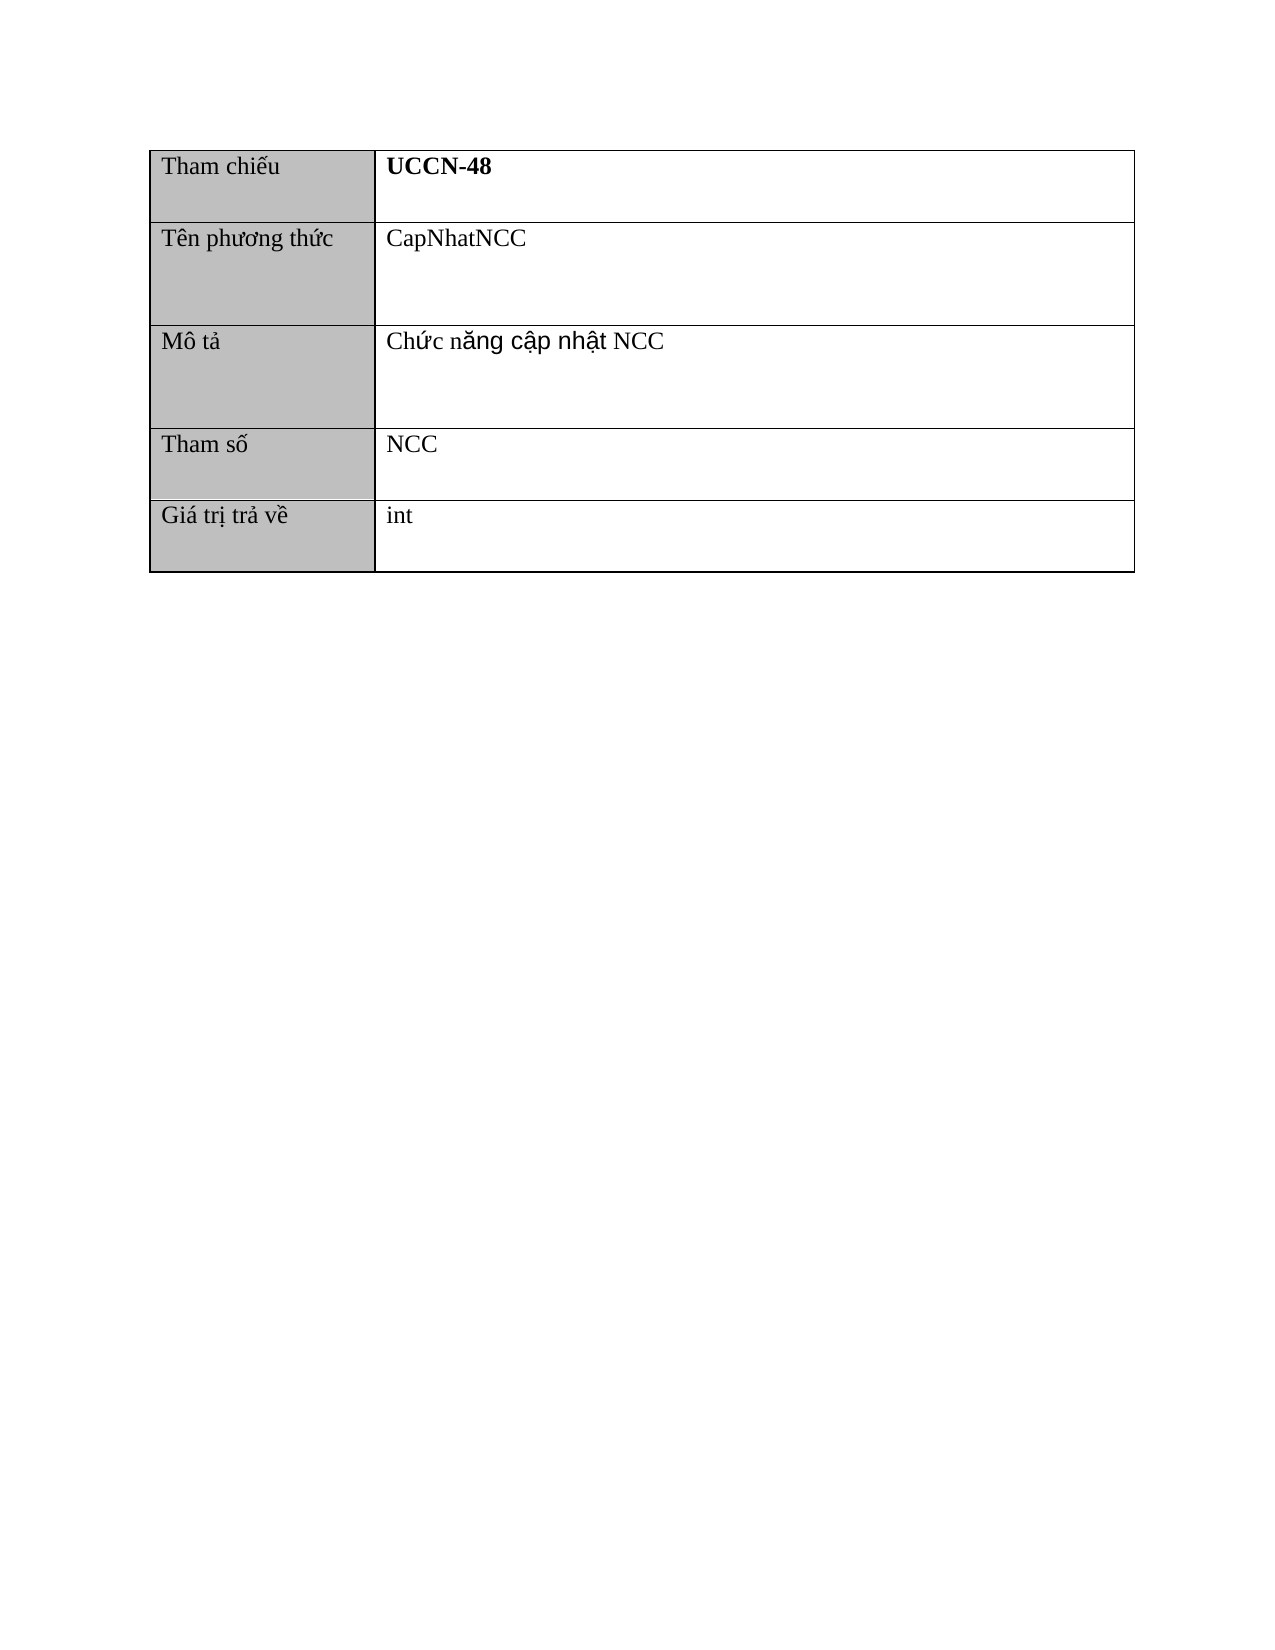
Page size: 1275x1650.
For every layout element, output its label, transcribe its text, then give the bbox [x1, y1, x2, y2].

table_cell CapNhatNCC [376, 223, 1134, 325]
table_cell int [376, 501, 1134, 571]
table_cell Chức năng cập nhật NCC [376, 326, 1134, 428]
table_cell Tên phương thức [151, 223, 374, 325]
table_cell Giá trị trả về [151, 501, 374, 571]
table_cell Tham số [151, 429, 374, 499]
table_cell UCCN-48 [376, 151, 1134, 222]
table_cell NCC [376, 429, 1134, 499]
table_cell Mô tả [151, 326, 374, 428]
table_cell Tham chiếu [151, 151, 374, 222]
